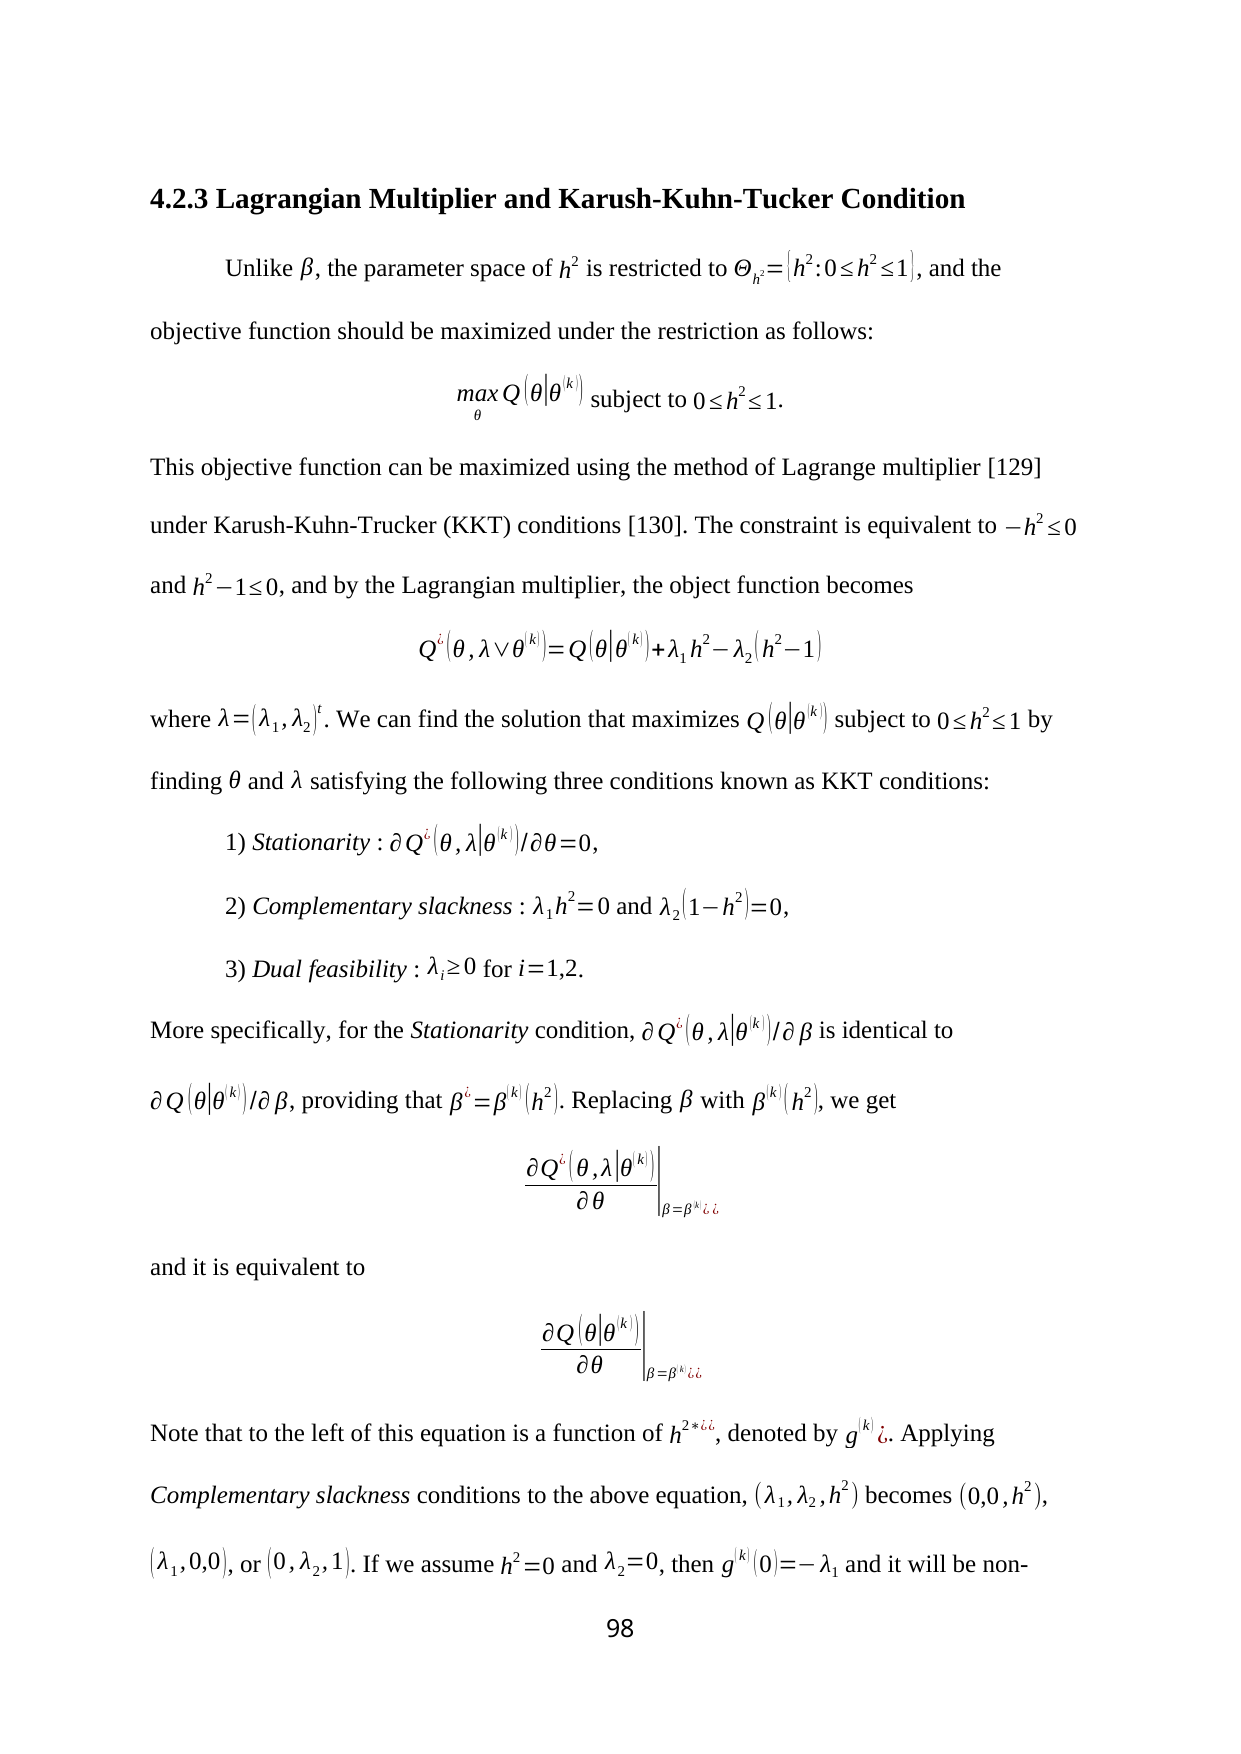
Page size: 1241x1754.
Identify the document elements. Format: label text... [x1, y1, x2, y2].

text 2) Complementary slackness : and , [150, 887, 1090, 924]
text where . We can find the solution that maximizes subject to by finding and satisfying the following three conditions known as KKT conditions: [150, 700, 1090, 795]
text subject to . [150, 373, 1090, 423]
text More specifically, for the Stationarity condition, is identical to , providing that . Replacing with , we get [150, 1012, 1090, 1117]
text and it is equivalent to [150, 1252, 1090, 1281]
text Unlike , the parameter space of is restricted to , and the objective function should be maximized under the restriction as follows: [150, 248, 1090, 344]
text 1) Stationarity : , [150, 823, 1090, 858]
text 3) Dual feasibility : for . [150, 952, 1090, 984]
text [150, 1417, 1090, 1581]
text This objective function can be maximized using the method of Lagrange multiplier [129] under Karush-Kuhn-Trucker (KKT) conditions [130]. The constraint is equivalent to and , and by the Lagrangian multiplier, the object function becomes [150, 452, 1090, 600]
subtitle 4.2.3 Lagrangian Multiplier and Karush-Kuhn-Tucker Condition [150, 181, 1090, 215]
